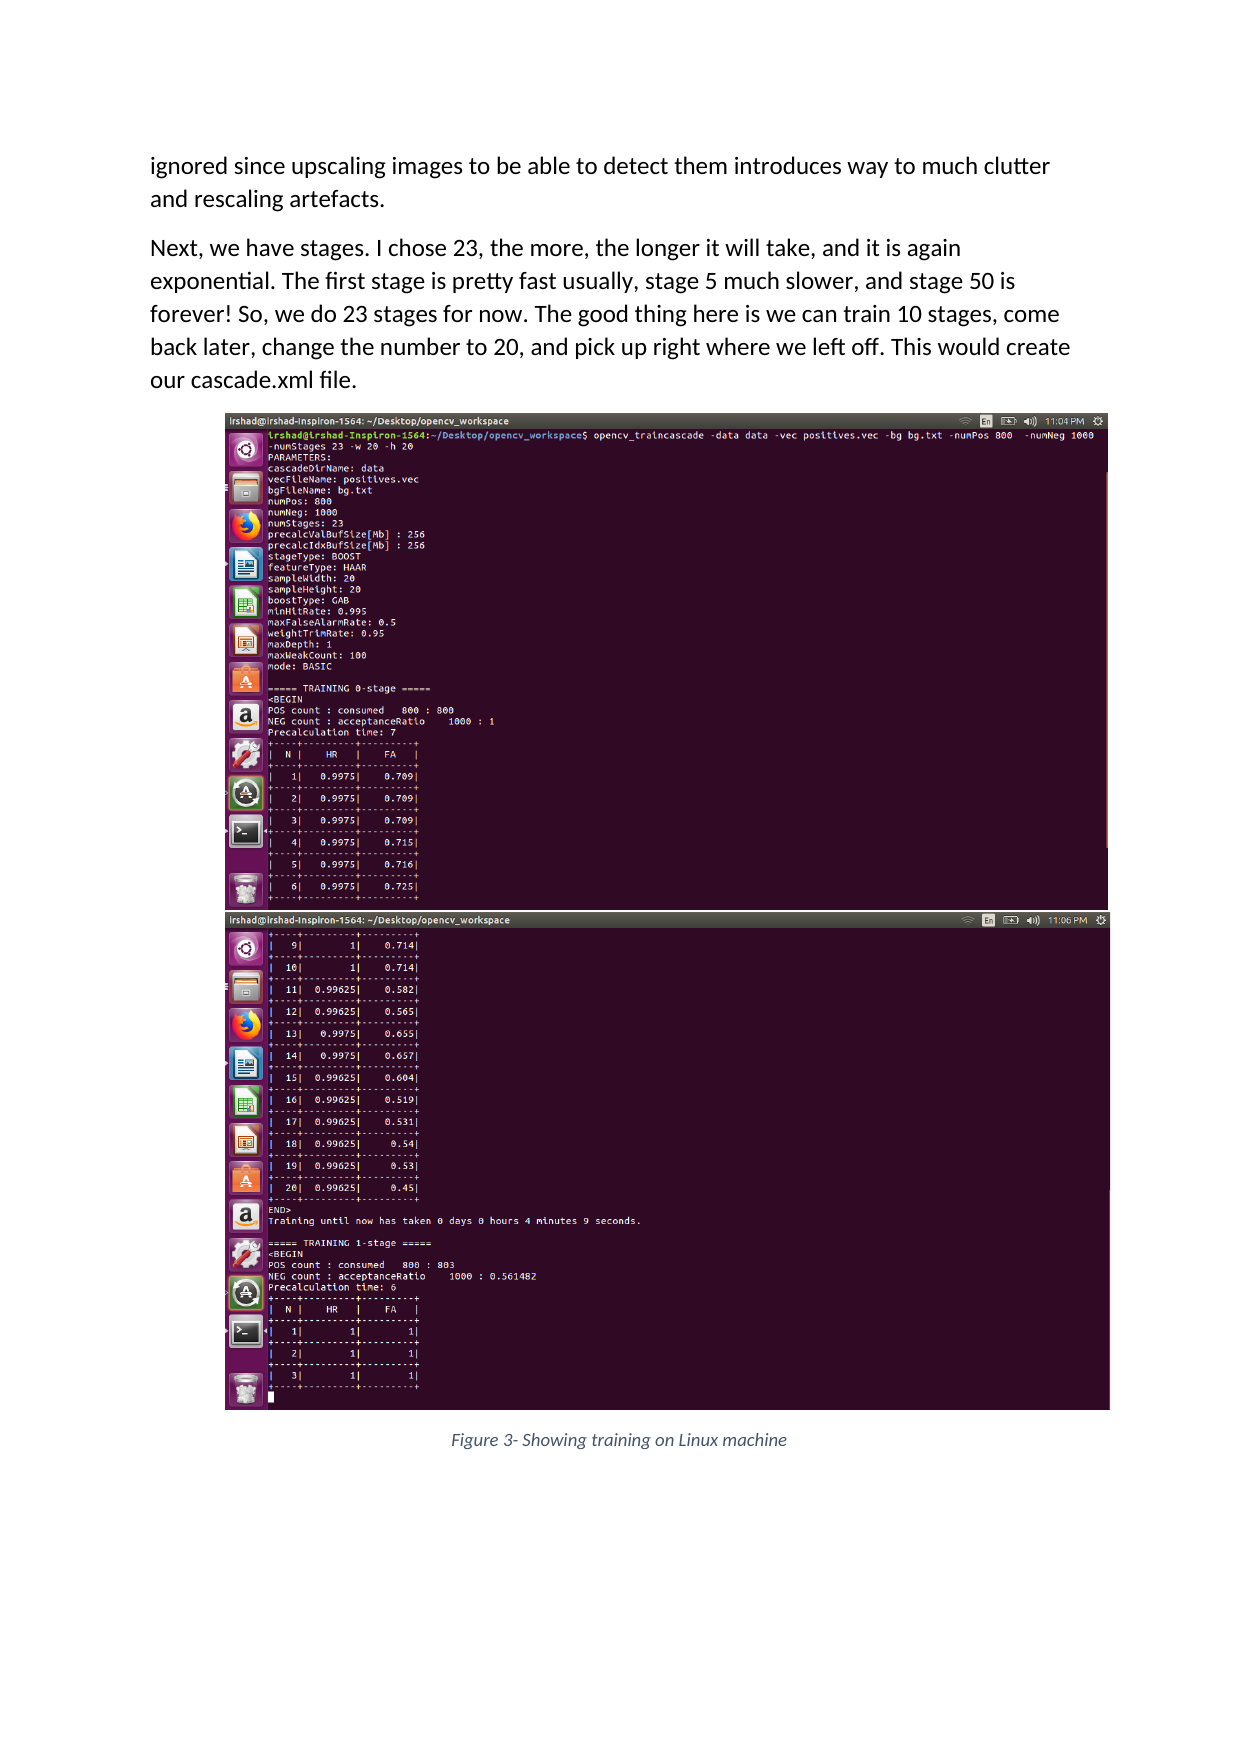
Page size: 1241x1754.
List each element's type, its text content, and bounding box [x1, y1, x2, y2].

picture [225, 413, 1108, 910]
picture [225, 912, 1110, 1410]
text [150, 150, 1090, 213]
text Next, we have stages. I chose 23, the more, the longer it will take, and it is again exponential. The first stage is pretty fast usually, stage 5 much slower, and stage 50 is forever! So, we do 23 stages for now. The good thing here is we can train 10 stages, come back later, change the number to 20, and pick up right where we left off. This would create our cascade.xml file. [150, 232, 1090, 395]
